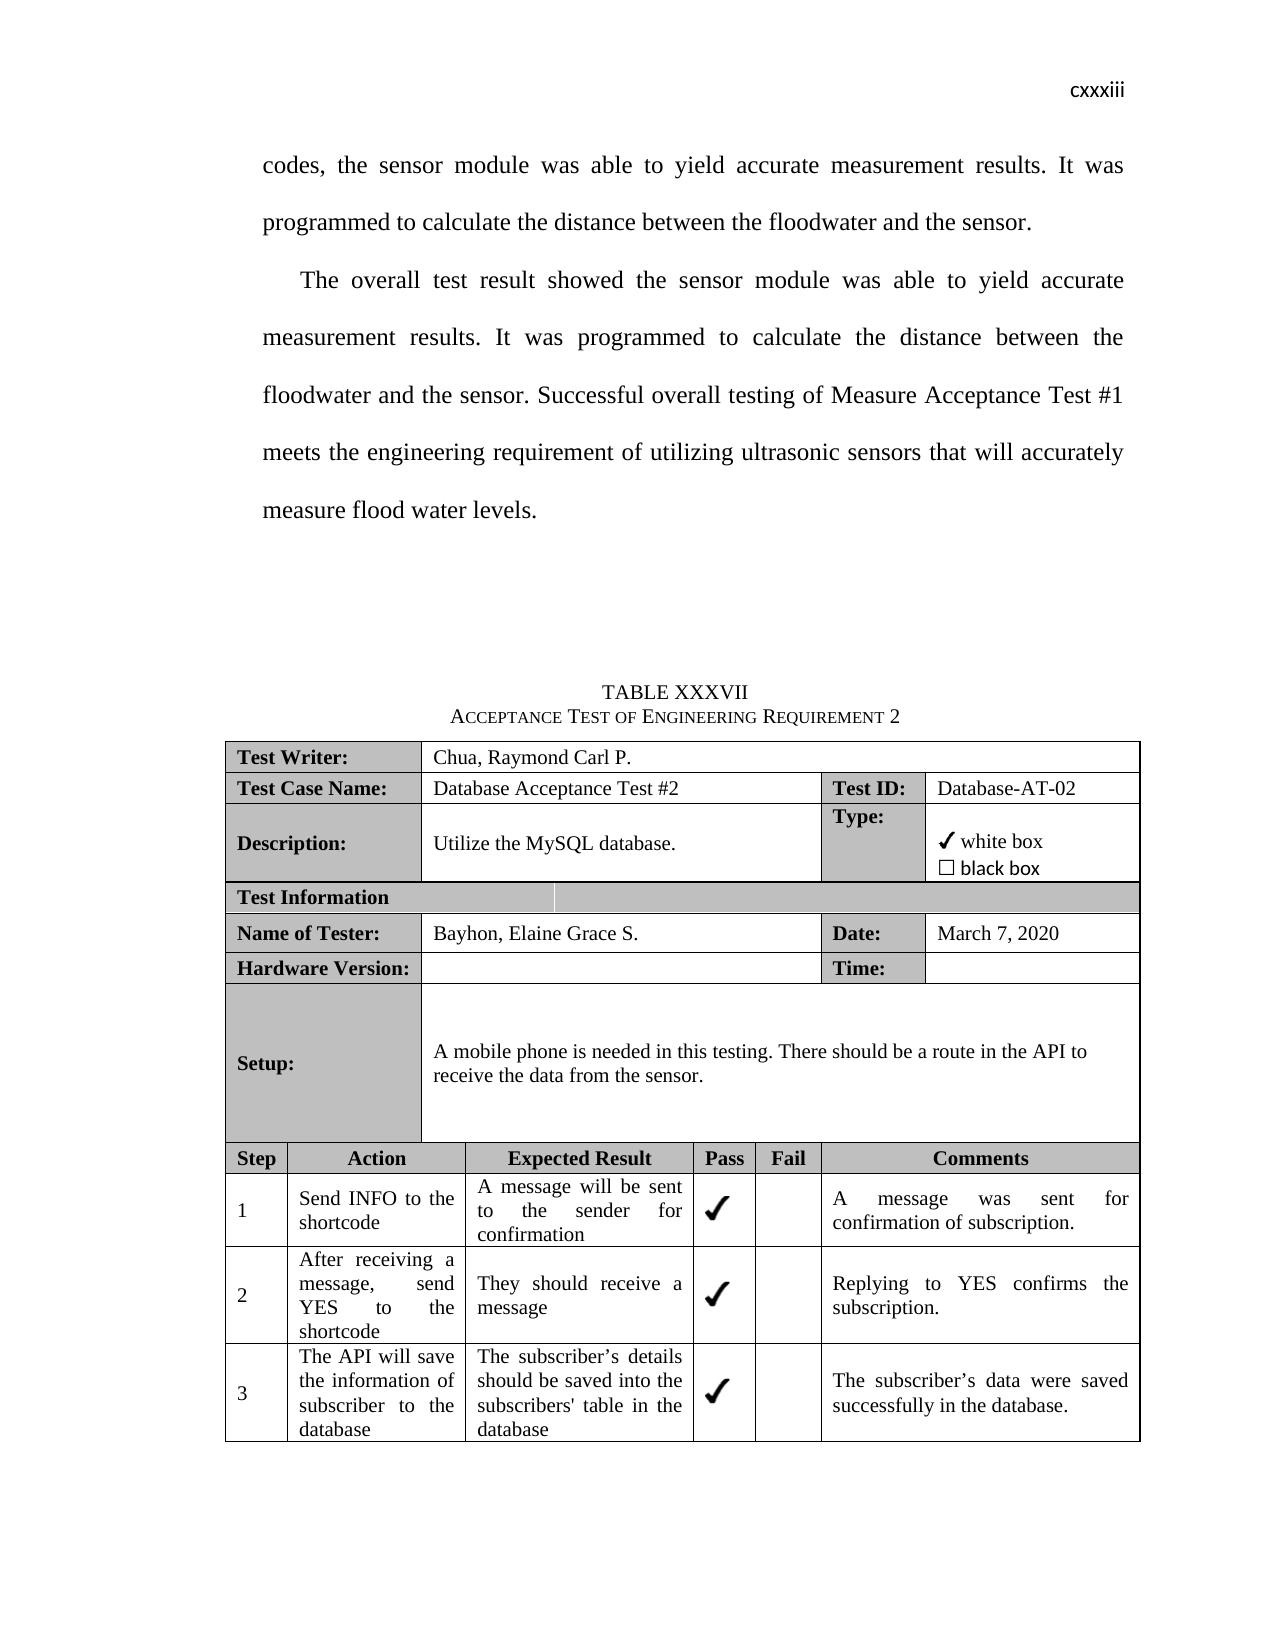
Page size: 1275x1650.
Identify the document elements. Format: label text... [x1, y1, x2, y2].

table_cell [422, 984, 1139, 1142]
text TABLE XXXVII Acceptance Test of Engineering Requirement 2 [225, 680, 1125, 728]
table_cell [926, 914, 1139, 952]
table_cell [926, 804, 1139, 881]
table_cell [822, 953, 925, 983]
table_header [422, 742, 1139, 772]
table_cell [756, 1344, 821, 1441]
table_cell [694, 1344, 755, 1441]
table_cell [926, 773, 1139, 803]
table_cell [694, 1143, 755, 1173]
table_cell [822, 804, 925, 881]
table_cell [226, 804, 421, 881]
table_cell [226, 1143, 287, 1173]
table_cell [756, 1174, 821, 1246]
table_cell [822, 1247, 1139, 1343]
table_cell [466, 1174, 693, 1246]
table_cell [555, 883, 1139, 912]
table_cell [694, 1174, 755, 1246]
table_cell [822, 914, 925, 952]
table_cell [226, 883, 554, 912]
text The overall test result showed the sensor module was able to yield accurate measurement results. It was programmed to calculate the distance between the floodwater and the sensor. Successful overall testing of Measure Acceptance Test #1 meets the engineering requirement of utilizing ultrasonic sensors that will accurately measure flood water levels. [262, 265, 1125, 524]
picture [704, 1281, 730, 1307]
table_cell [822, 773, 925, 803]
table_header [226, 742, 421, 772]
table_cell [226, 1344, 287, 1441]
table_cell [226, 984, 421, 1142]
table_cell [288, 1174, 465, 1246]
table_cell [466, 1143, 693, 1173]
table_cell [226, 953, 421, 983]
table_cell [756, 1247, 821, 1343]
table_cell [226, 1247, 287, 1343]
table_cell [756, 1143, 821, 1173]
picture [938, 831, 955, 849]
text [262, 150, 1125, 236]
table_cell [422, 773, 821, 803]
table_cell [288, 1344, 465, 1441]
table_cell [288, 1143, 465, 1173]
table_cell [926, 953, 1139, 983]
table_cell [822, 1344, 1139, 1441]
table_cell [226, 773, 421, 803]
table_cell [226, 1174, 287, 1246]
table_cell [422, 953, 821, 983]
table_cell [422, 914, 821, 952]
picture [704, 1378, 730, 1404]
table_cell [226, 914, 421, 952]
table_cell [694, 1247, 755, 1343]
picture [704, 1196, 730, 1221]
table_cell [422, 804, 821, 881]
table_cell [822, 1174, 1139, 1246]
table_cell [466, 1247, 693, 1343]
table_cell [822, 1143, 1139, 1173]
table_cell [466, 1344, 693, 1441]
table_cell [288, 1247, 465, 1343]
